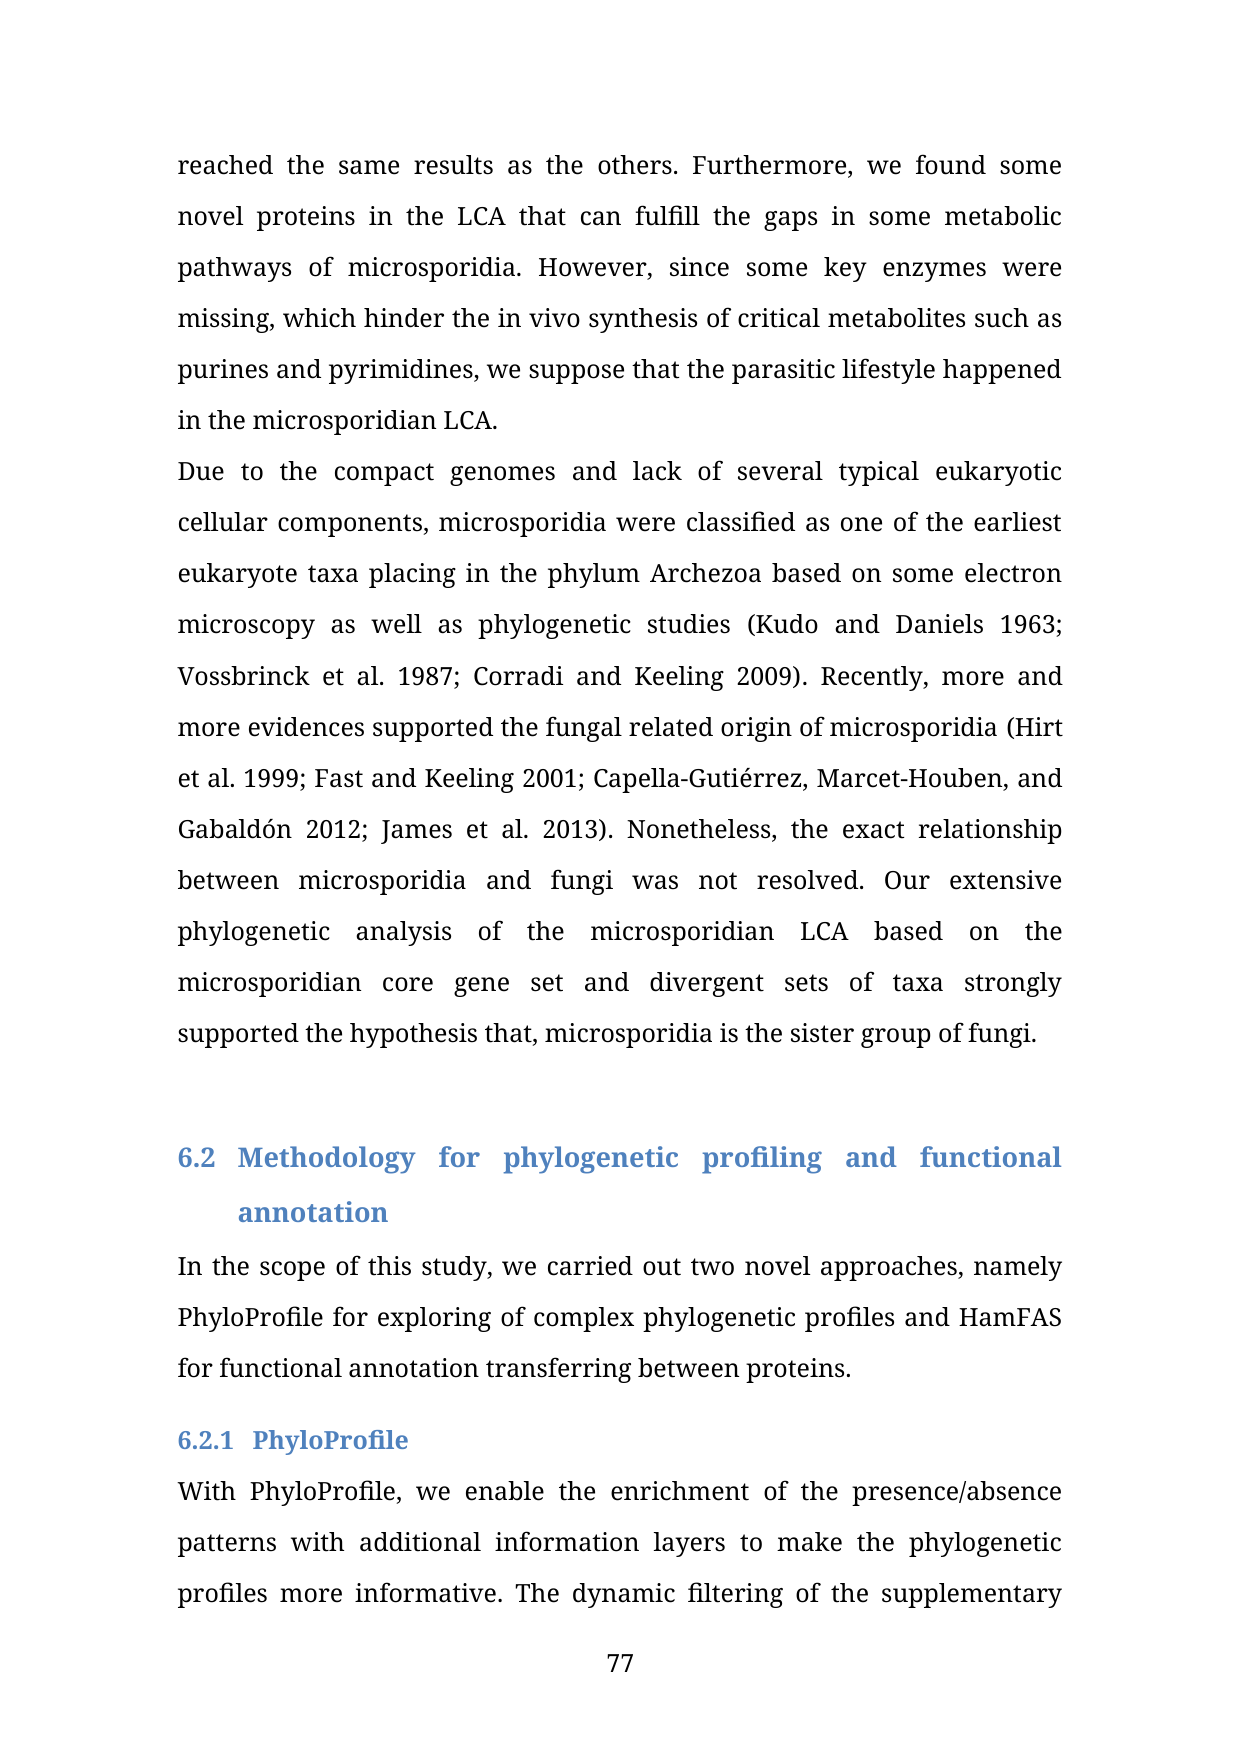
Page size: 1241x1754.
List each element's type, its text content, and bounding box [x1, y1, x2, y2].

subtitle PhyloProfile [177, 1423, 1063, 1457]
text Due to the compact genomes and lack of several typical eukaryotic cellular components, microsporidia were classified as one of the earliest eukaryote taxa placing in the phylum Archezoa based on some electron microscopy as well as phylogenetic studies (Kudo and Daniels 1963; Vossbrinck et al. 1987; Corradi and Keeling 2009). Recently, more and more evidences supported the fungal related origin of microsporidia (Hirt et al. 1999; Fast and Keeling 2001; Capella-Gutiérrez, Marcet-Houben, and Gabaldón 2012; James et al. 2013). Nonetheless, the exact relationship between microsporidia and fungi was not resolved. Our extensive phylogenetic analysis of the microsporidian LCA based on the microsporidian core gene set and divergent sets of taxa strongly supported the hypothesis that, microsporidia is the sister group of fungi. [177, 454, 1063, 1049]
text In the scope of this study, we carried out two novel approaches, namely PhyloProfile for exploring of complex phylogenetic profiles and HamFAS for functional annotation transferring between proteins. [177, 1249, 1063, 1385]
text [177, 1474, 1063, 1610]
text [177, 148, 1063, 437]
subtitle Methodology for phylogenetic profiling and functional annotation [177, 1138, 1063, 1231]
